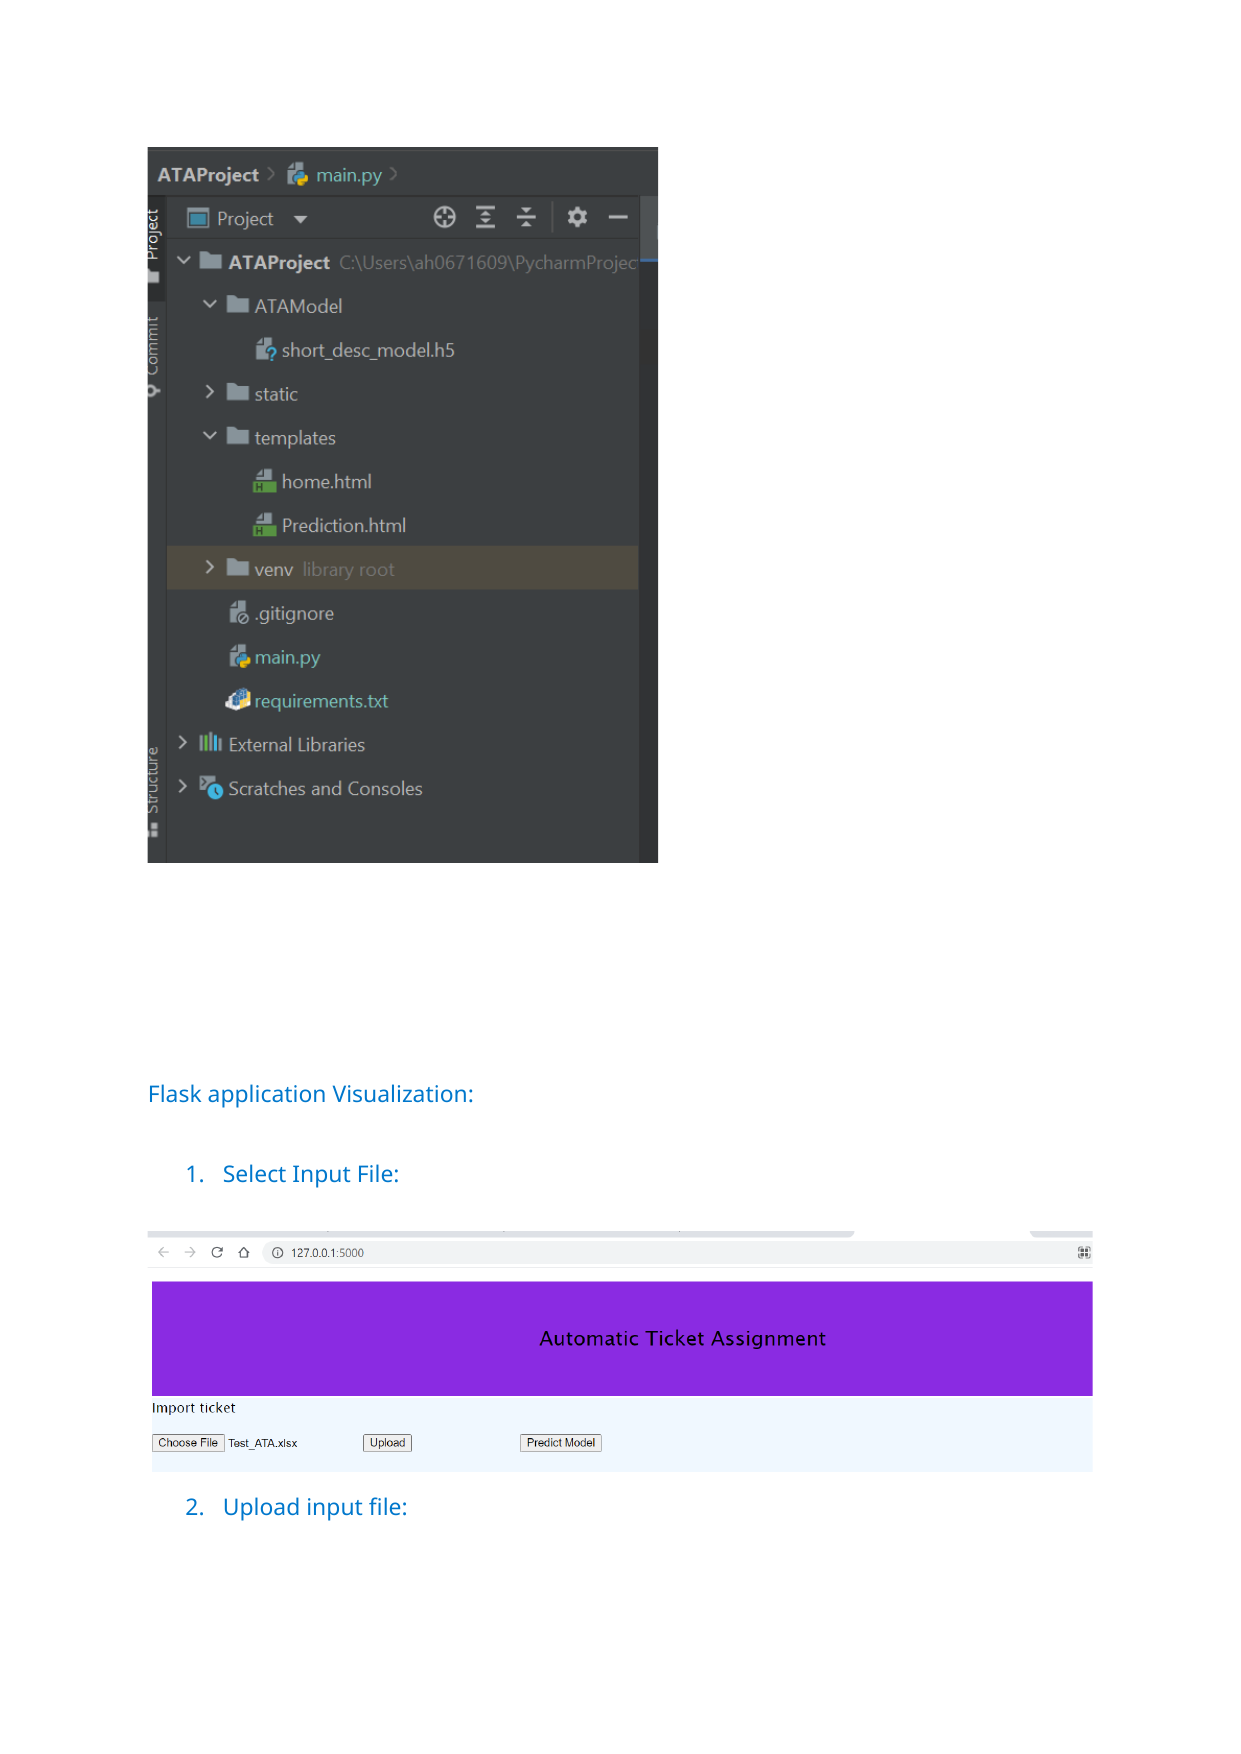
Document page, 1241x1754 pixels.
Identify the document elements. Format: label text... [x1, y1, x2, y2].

subtitle Upload input file: [185, 1486, 1093, 1523]
subtitle Flask application Visualization: [148, 1073, 1093, 1110]
picture [147, 147, 659, 863]
picture [147, 1231, 1093, 1472]
subtitle Select Input File: [185, 1152, 1093, 1189]
